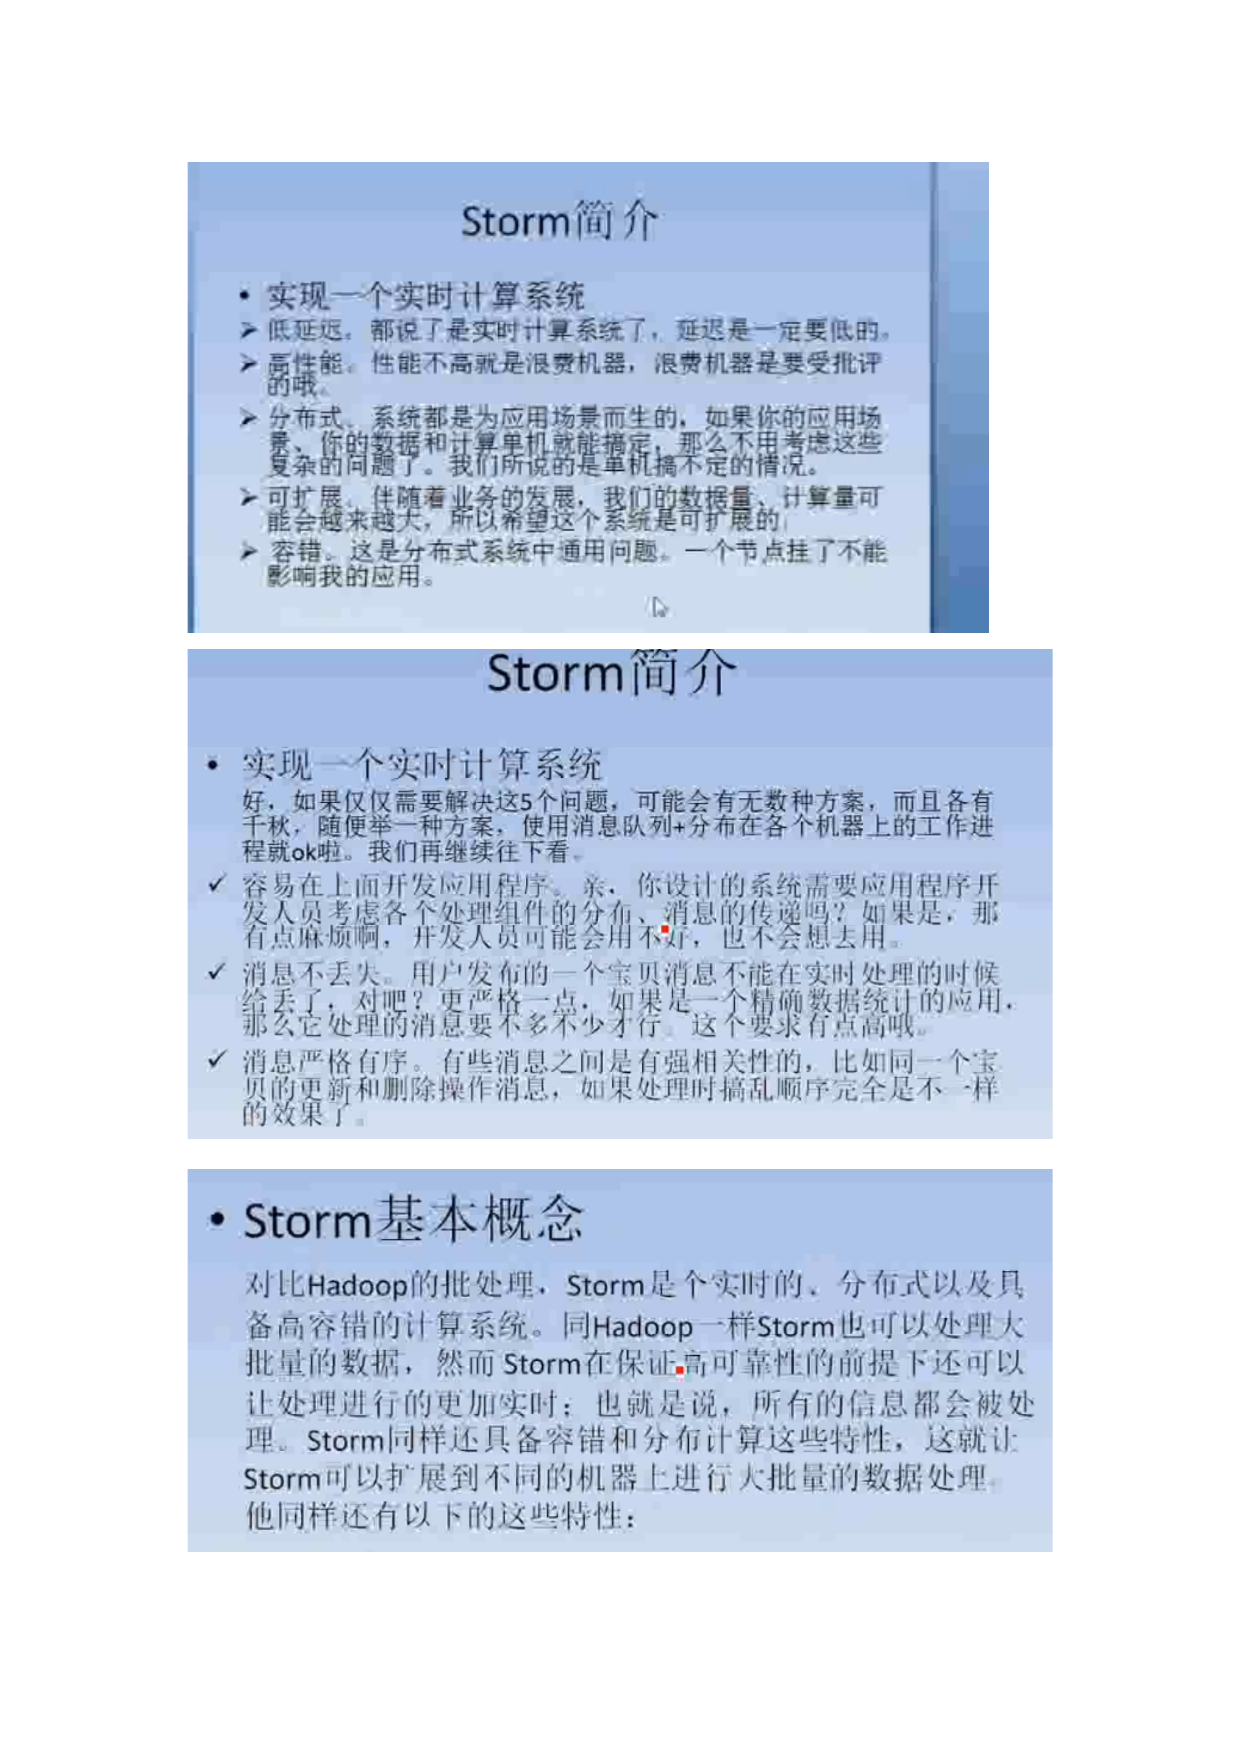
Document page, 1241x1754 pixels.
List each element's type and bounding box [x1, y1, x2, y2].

picture [187, 1169, 1053, 1552]
picture [187, 162, 989, 633]
picture [187, 649, 1053, 1139]
